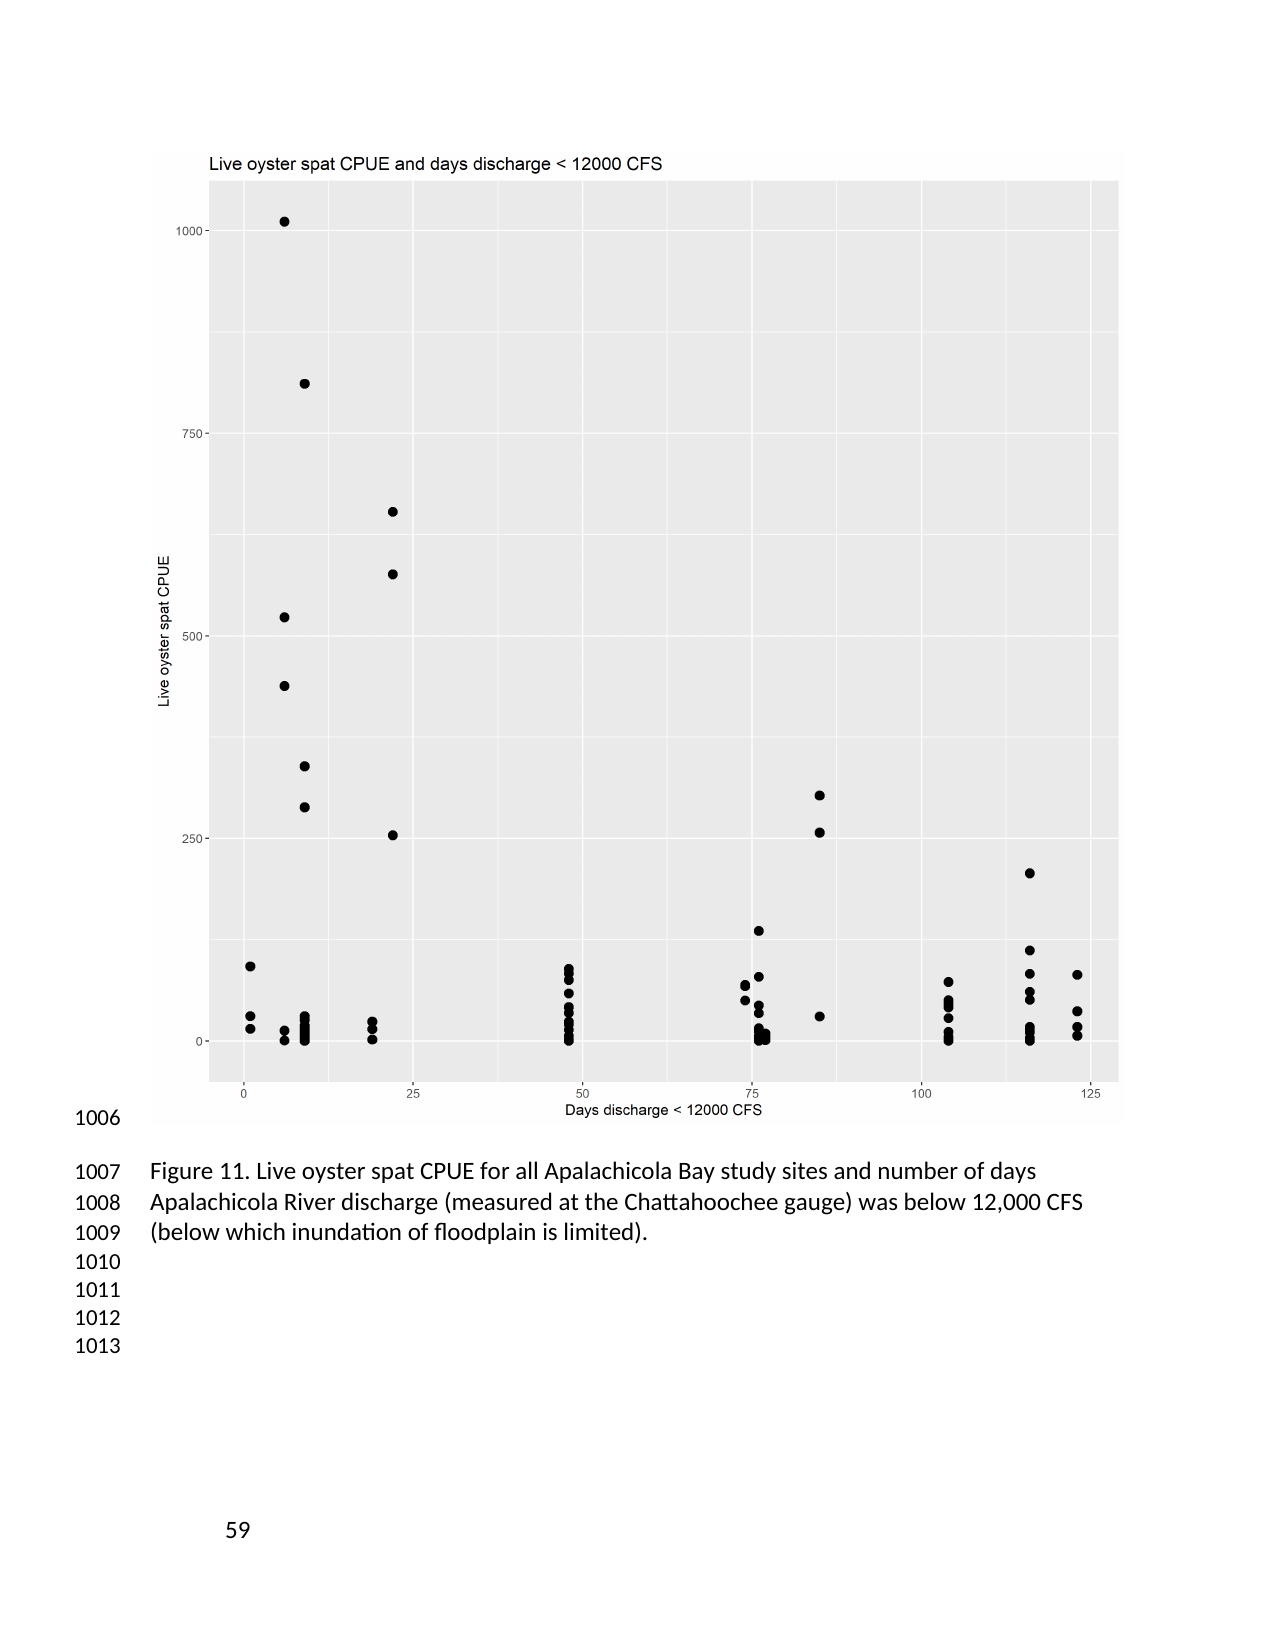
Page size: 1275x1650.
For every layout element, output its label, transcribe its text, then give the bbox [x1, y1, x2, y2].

text Figure 11. Live oyster spat CPUE for all Apalachicola Bay study sites and number of days Apalachicola River discharge (measured at the Chattahoochee gauge) was below 12,000 CFS (below which inundation of floodplain is limited). [150, 1156, 1125, 1247]
picture [150, 150, 1125, 1125]
